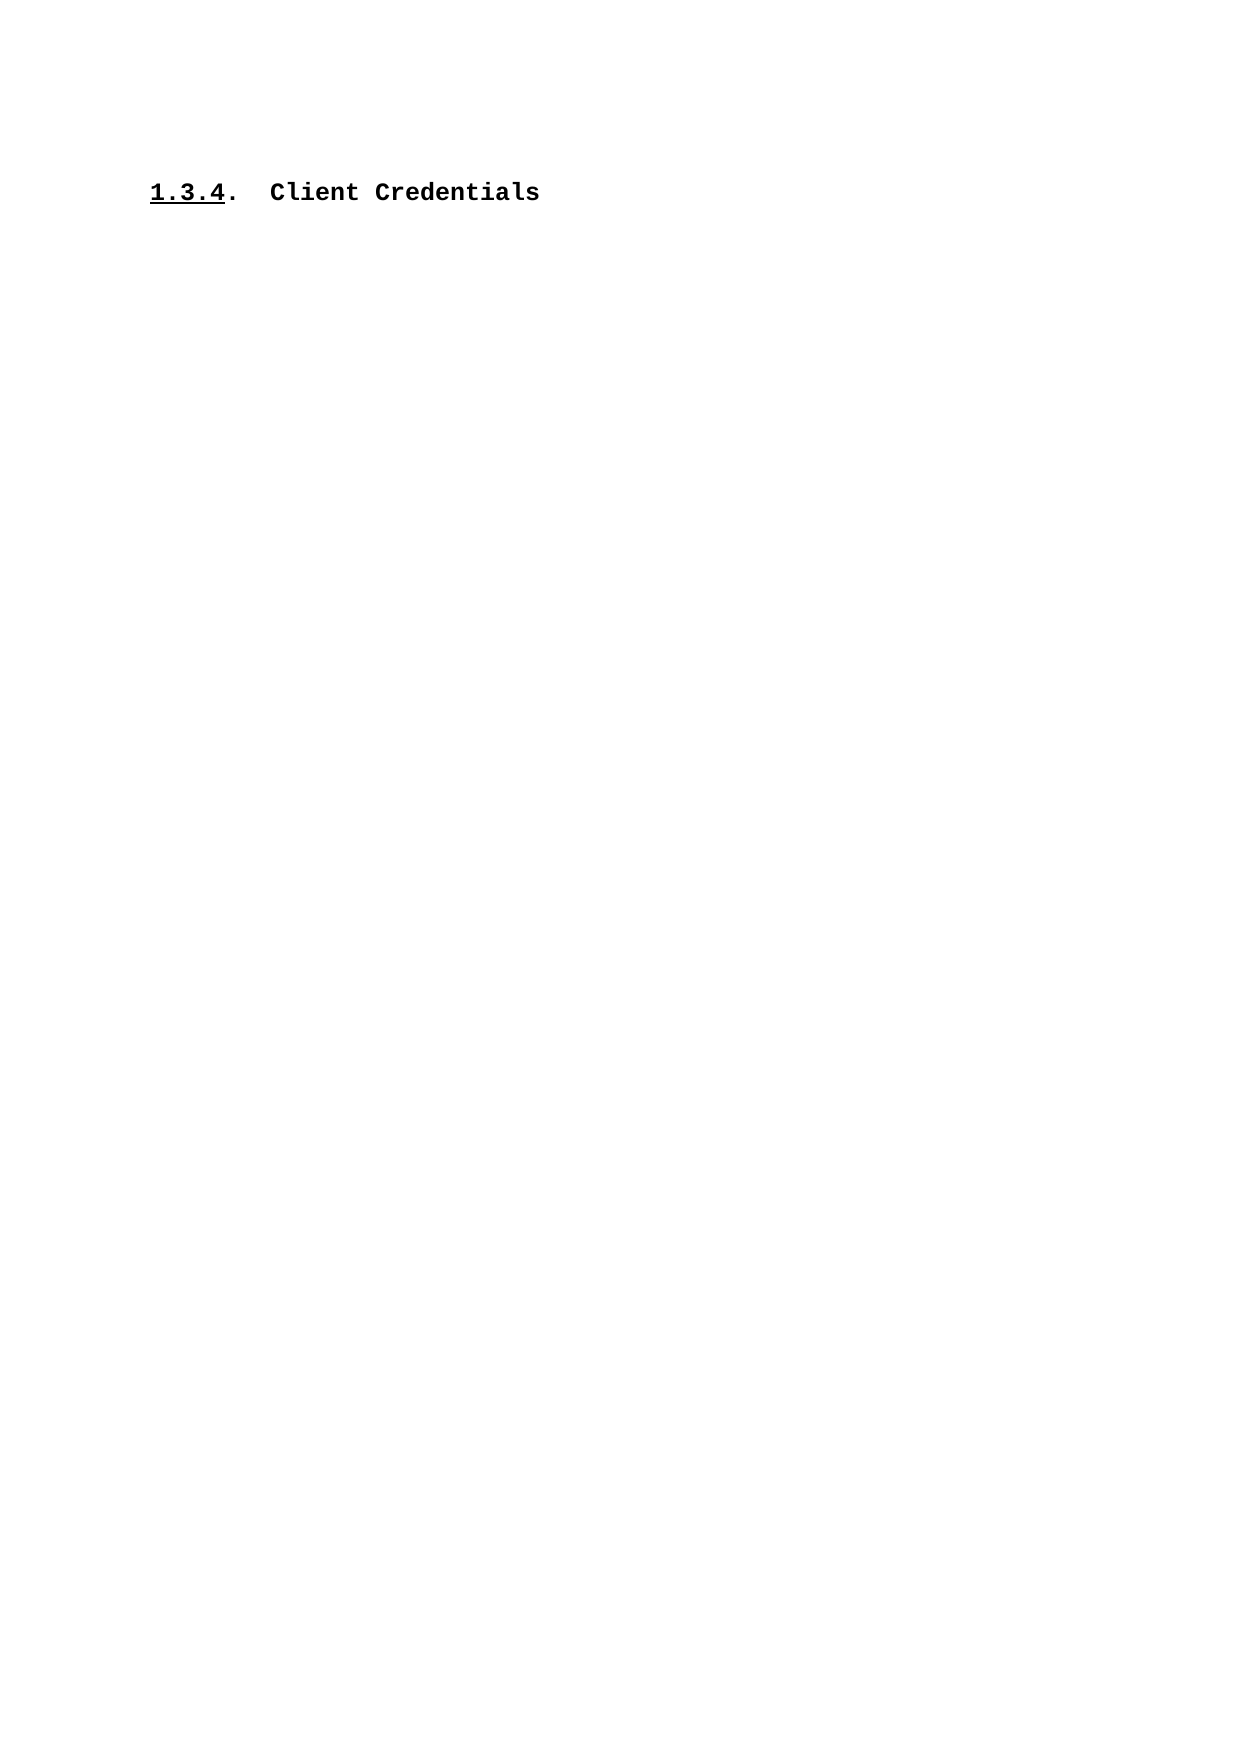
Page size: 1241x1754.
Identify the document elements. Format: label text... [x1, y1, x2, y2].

subtitle 1.3.4. Client Credentials [150, 179, 1090, 207]
